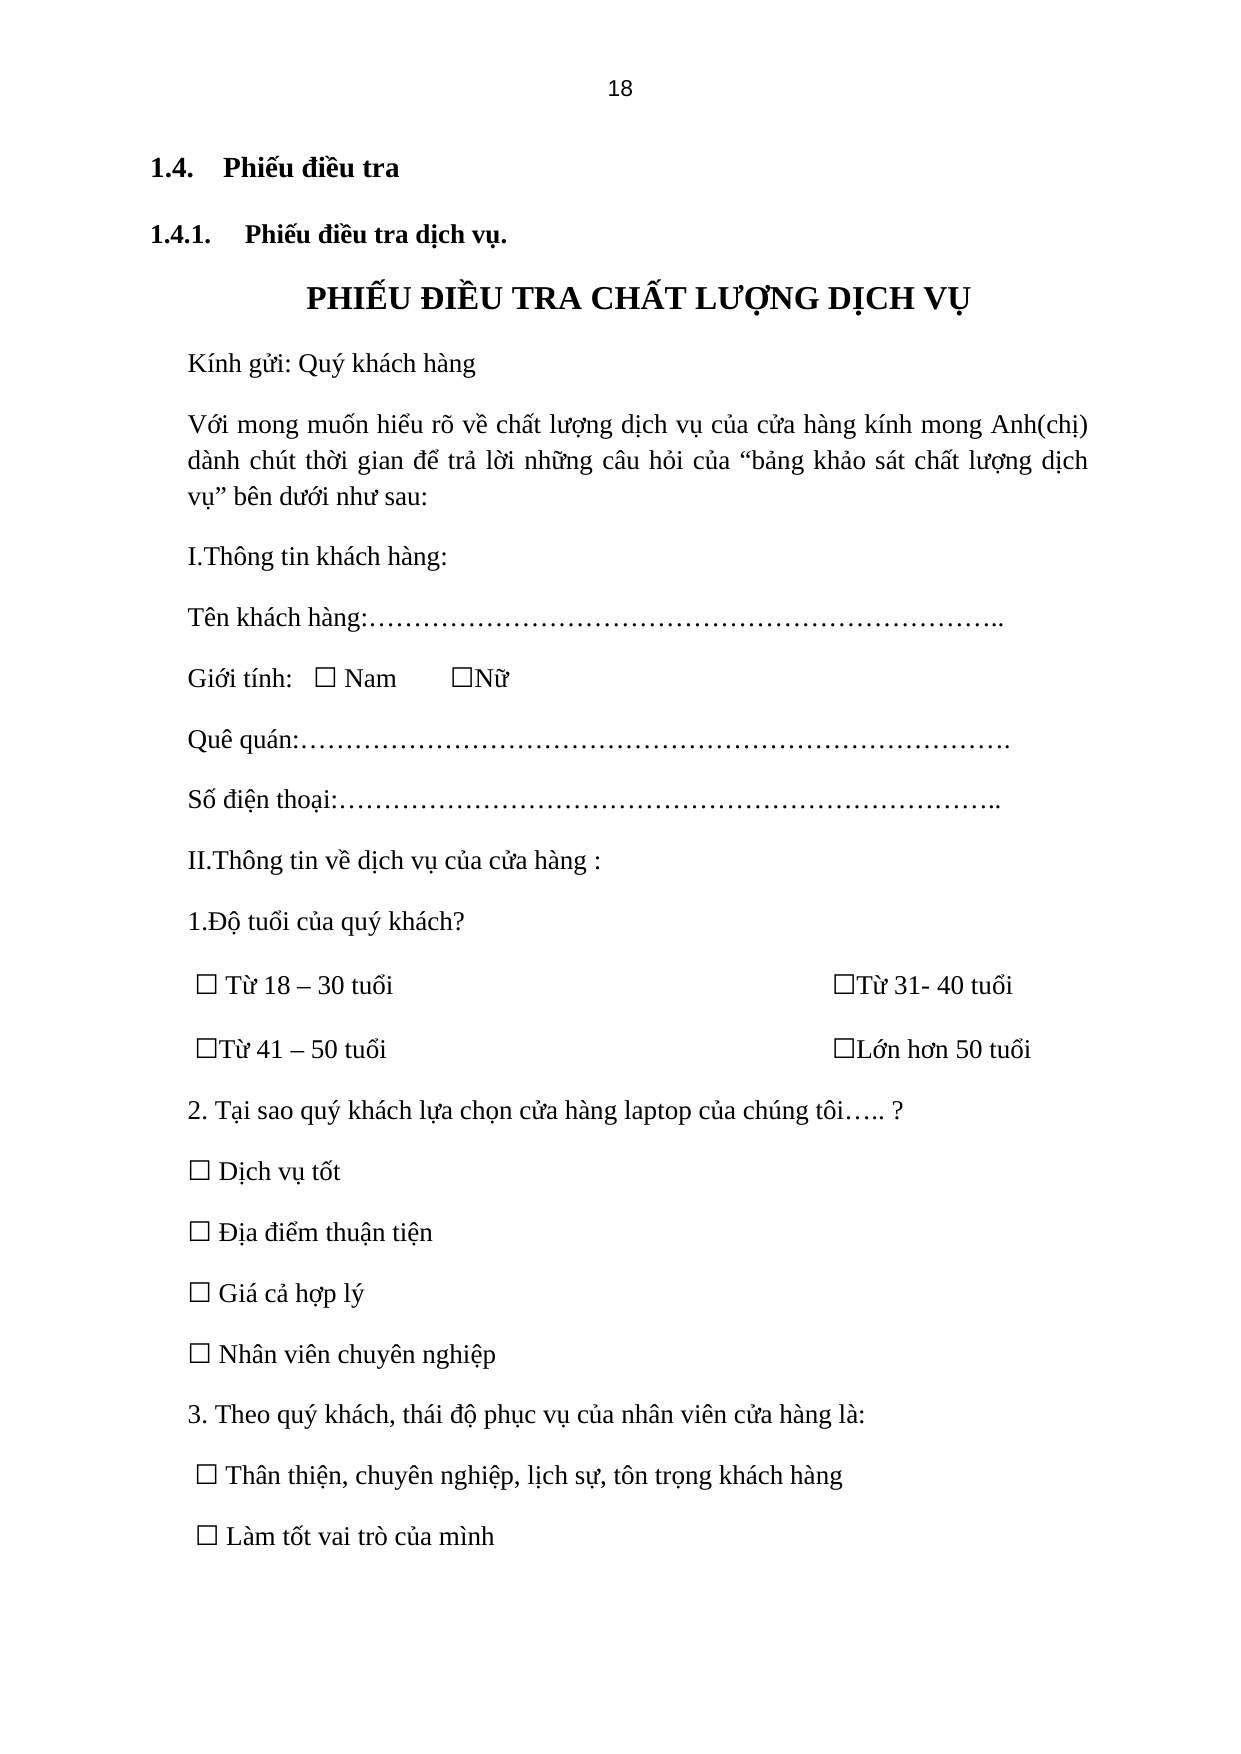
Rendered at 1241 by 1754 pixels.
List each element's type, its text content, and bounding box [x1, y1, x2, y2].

text ☐ Thân thiện, chuyên nghiệp, lịch sự, tôn trọng khách hàng [187, 1459, 1090, 1491]
text I.Thông tin khách hàng: [187, 540, 1090, 572]
text Số điện thoại:……………………………………………………………….. [187, 783, 1090, 815]
subtitle 1.4. Phiếu điều tra [150, 150, 1090, 183]
text ☐ Dịch vụ tốt [187, 1155, 1090, 1186]
text ☐ Nhân viên chuyên nghiệp [187, 1338, 1090, 1369]
text ☐ Giá cả hợp lý [187, 1277, 1090, 1308]
text 2. Tại sao quý khách lựa chọn cửa hàng laptop của chúng tôi….. ? [187, 1094, 1090, 1125]
text II.Thông tin về dịch vụ của cửa hàng : [187, 844, 1090, 875]
text 3. Theo quý khách, thái độ phục vụ của nhân viên cửa hàng là: [187, 1398, 1090, 1430]
text 1.Độ tuổi của quý khách? [187, 905, 1090, 936]
text Tên khách hàng:…………………………………………………………….. [187, 601, 1090, 632]
subtitle 1.4.1. Phiếu điều tra dịch vụ. [150, 218, 1090, 249]
text ☐ Làm tốt vai trò của mình [187, 1520, 1090, 1551]
text Với mong muốn hiểu rõ về chất lượng dịch vụ của cửa hàng kính mong Anh(chị) dành chút thời gian để trả lời những câu hỏi của “bảng khảo sát chất lượng dịch vụ” bên dưới như sau: [187, 408, 1090, 511]
text Quê quán:……………………………………………………………………. [187, 723, 1090, 754]
text ☐Từ 41 – 50 tuổi ☐Lớn hơn 50 tuổi [187, 1033, 1090, 1064]
text Kính gửi: Quý khách hàng [187, 347, 1090, 379]
text Giới tính: ☐ Nam ☐Nữ [187, 662, 1090, 693]
text ☐ Từ 18 – 30 tuổi ☐Từ 31- 40 tuổi [187, 966, 1090, 1003]
text PHIẾU ĐIỀU TRA CHẤT LƯỢNG DỊCH VỤ [187, 278, 1090, 317]
text ☐ Địa điểm thuận tiện [187, 1216, 1090, 1247]
